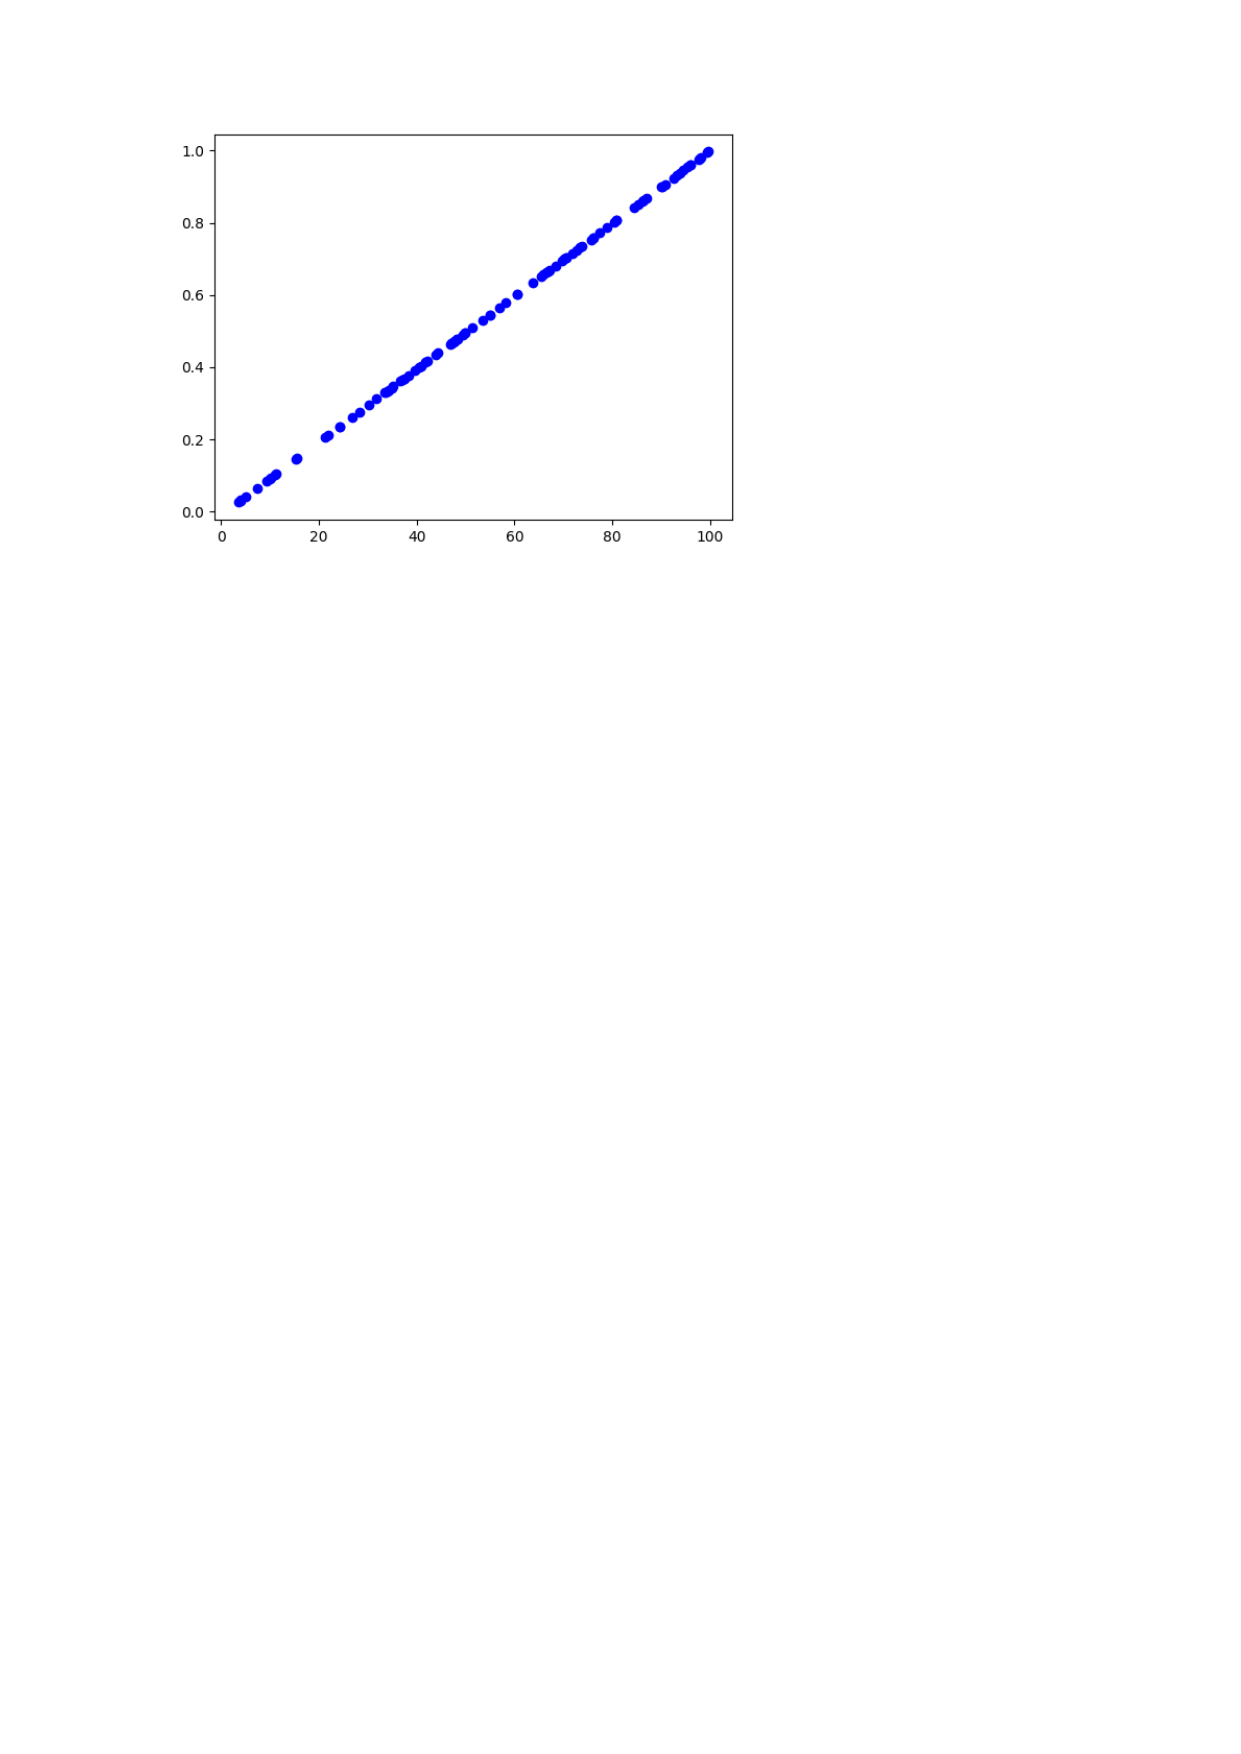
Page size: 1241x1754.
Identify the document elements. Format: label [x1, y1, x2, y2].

picture [131, 75, 799, 575]
